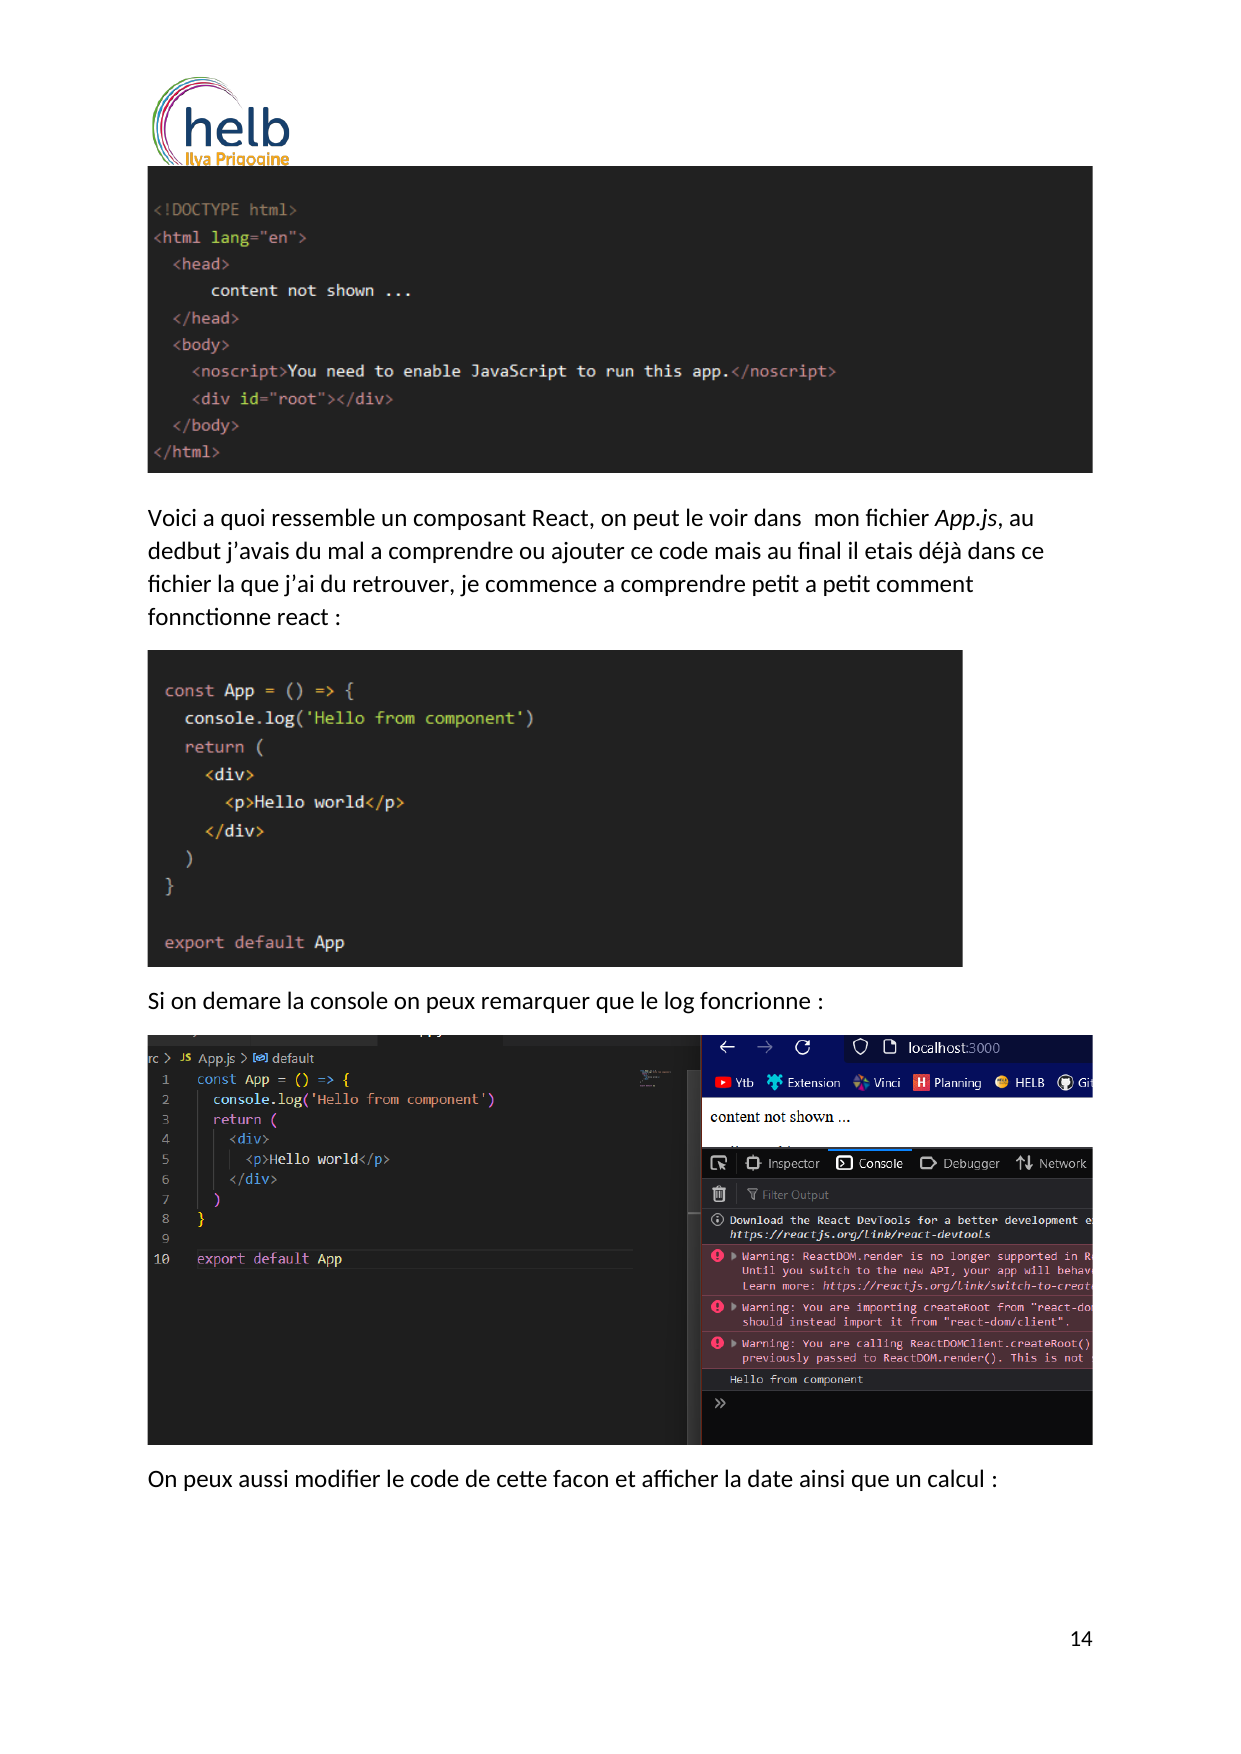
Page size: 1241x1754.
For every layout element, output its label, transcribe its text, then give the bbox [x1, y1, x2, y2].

text Si on demare la console on peux remarquer que le log foncrionne : [148, 986, 1092, 1016]
text On peux aussi modifier le code de cette facon et afficher la date ainsi que un calcul : [148, 1463, 1092, 1494]
picture [147, 73, 1093, 473]
text Voici a quoi ressemble un composant React, on peut le voir dans mon fichier App.js, au dedbut j’avais du mal a comprendre ou ajouter ce code mais au final il etais déjà dans ce fichier la que j’ai du retrouver, je commence a comprendre petit a petit comment fonnctionne react : [148, 502, 1092, 631]
picture [147, 650, 963, 967]
picture [147, 1035, 1093, 1445]
